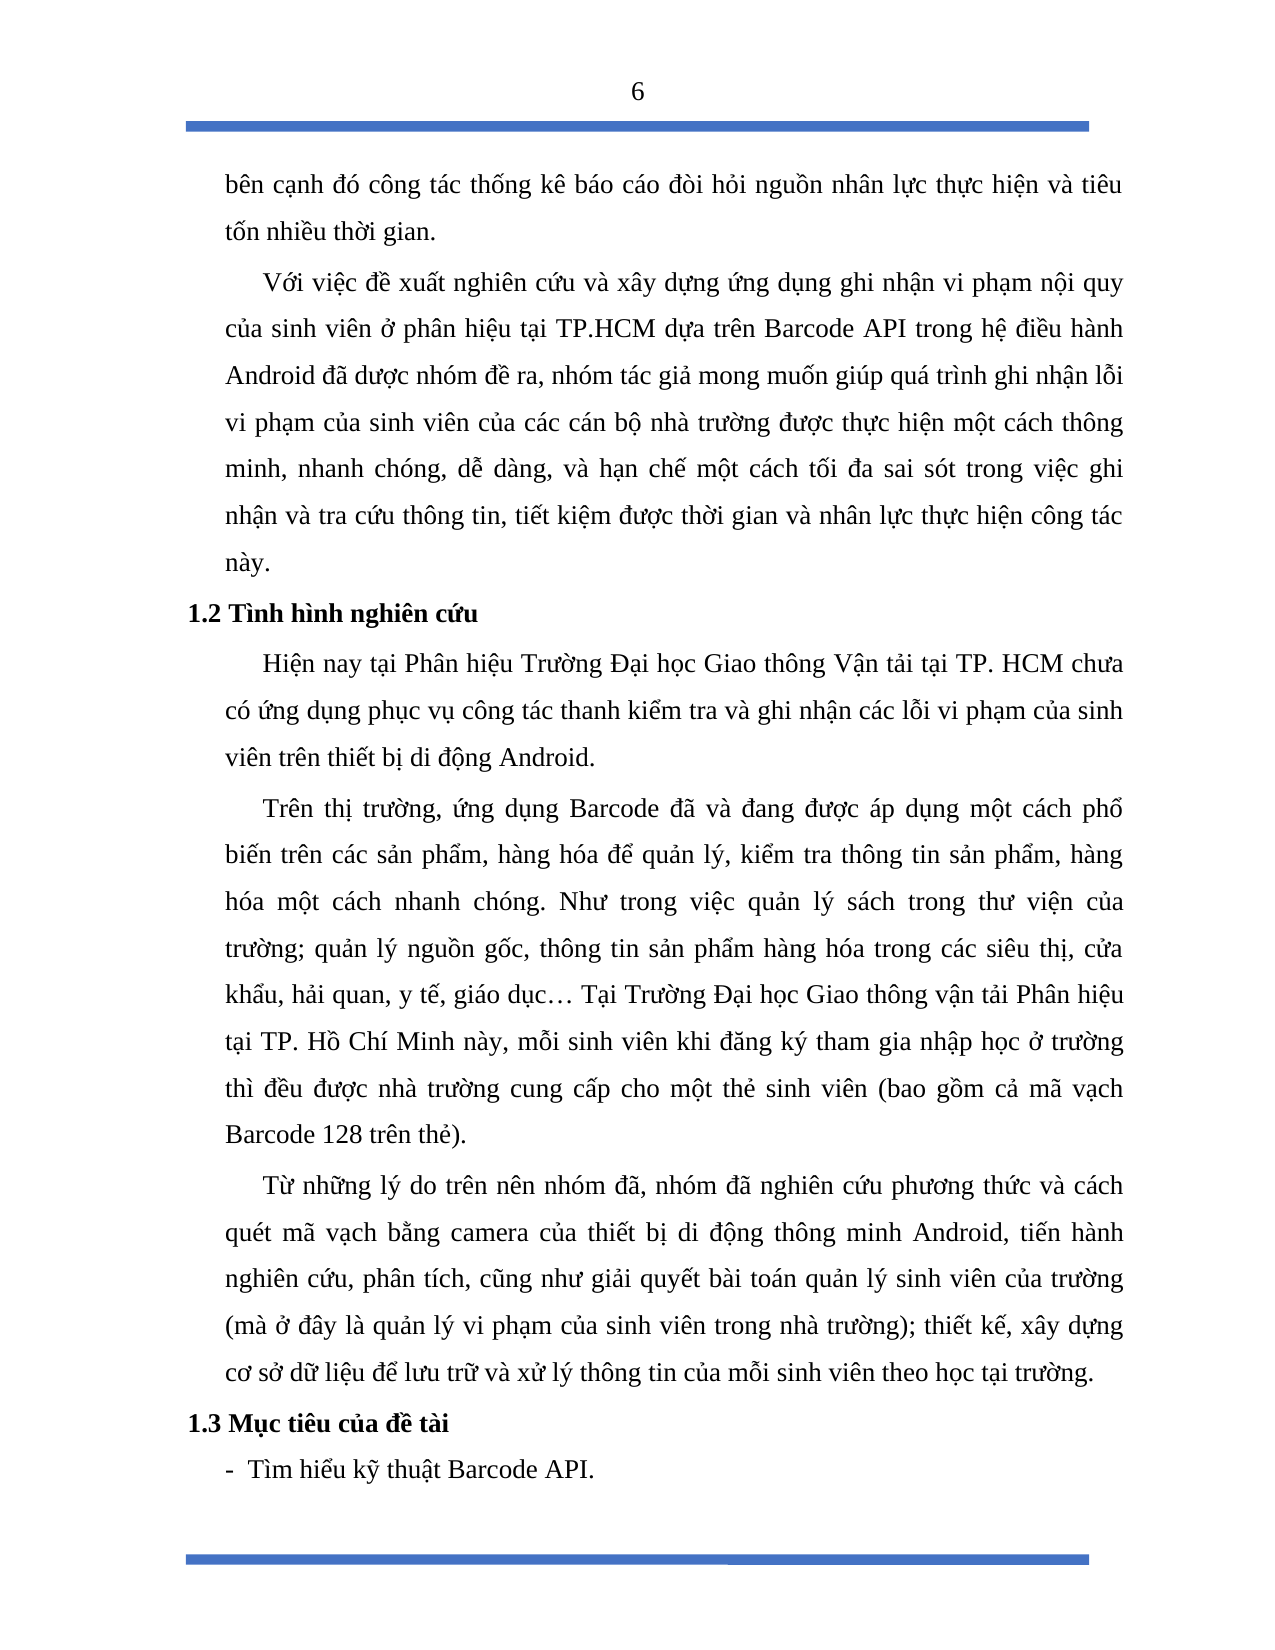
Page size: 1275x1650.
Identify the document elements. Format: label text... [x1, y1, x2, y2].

list Mục tiêu của đề tài [187, 1407, 1125, 1438]
text Với việc đề xuất nghiên cứu và xây dựng ứng dụng ghi nhận vi phạm nội quy của sinh viên ở phân hiệu tại TP.HCM dựa trên Barcode API trong hệ điều hành Android đã dược nhóm đề ra, nhóm tác giả mong muốn giúp quá trình ghi nhận lỗi vi phạm của sinh viên của các cán bộ nhà trường được thực hiện một cách thông minh, nhanh chóng, dễ dàng, và hạn chế một cách tối đa sai sót trong việc ghi nhận và tra cứu thông tin, tiết kiệm được thời gian và nhân lực thực hiện công tác này. [225, 266, 1125, 577]
text Từ những lý do trên nên nhóm đã, nhóm đã nghiên cứu phương thức và cách quét mã vạch bằng camera của thiết bị di động thông minh Android, tiến hành nghiên cứu, phân tích, cũng như giải quyết bài toán quản lý sinh viên của trường (mà ở đây là quản lý vi phạm của sinh viên trong nhà trường); thiết kế, xây dựng cơ sở dữ liệu để lưu trữ và xử lý thông tin của mỗi sinh viên theo học tại trường. [225, 1169, 1125, 1387]
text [225, 168, 1125, 246]
list Tình hình nghiên cứu [187, 597, 1125, 628]
list - Tìm hiểu kỹ thuật Barcode API. [225, 1453, 1125, 1484]
text Hiện nay tại Phân hiệu Trường Đại học Giao thông Vận tải tại TP. HCM chưa có ứng dụng phục vụ công tác thanh kiểm tra và ghi nhận các lỗi vi phạm của sinh viên trên thiết bị di động Android. [225, 648, 1125, 772]
text Trên thị trường, ứng dụng Barcode đã và đang được áp dụng một cách phổ biến trên các sản phẩm, hàng hóa để quản lý, kiểm tra thông tin sản phẩm, hàng hóa một cách nhanh chóng. Như trong việc quản lý sách trong thư viện của trường; quản lý nguồn gốc, thông tin sản phẩm hàng hóa trong các siêu thị, cửa khẩu, hải quan, y tế, giáo dục… Tại Trường Đại học Giao thông vận tải Phân hiệu tại TP. Hồ Chí Minh này, mỗi sinh viên khi đăng ký tham gia nhập học ở trường thì đều được nhà trường cung cấp cho một thẻ sinh viên (bao gồm cả mã vạch Barcode 128 trên thẻ). [225, 792, 1125, 1149]
